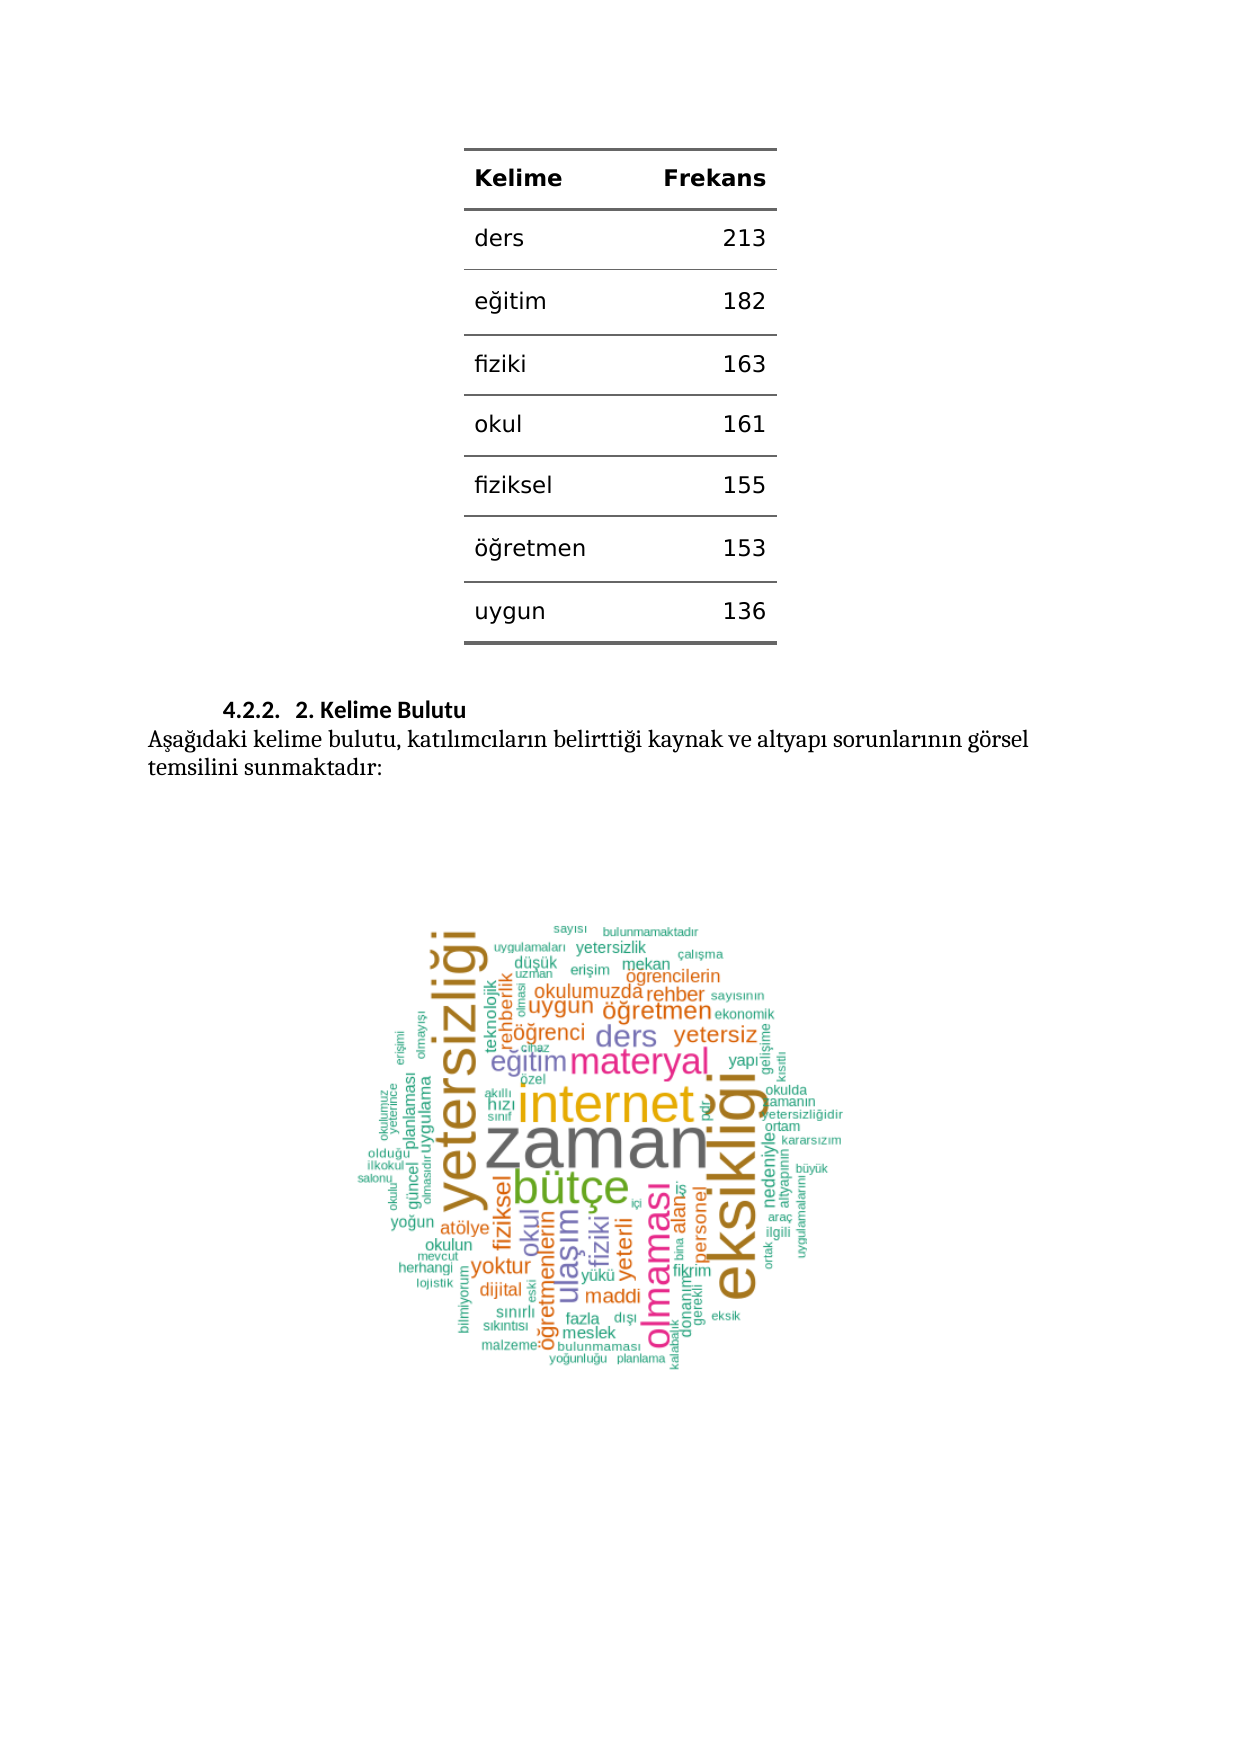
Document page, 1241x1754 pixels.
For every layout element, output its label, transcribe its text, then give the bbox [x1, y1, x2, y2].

table_cell 161 [631, 396, 777, 455]
table_cell ders [464, 211, 631, 269]
table_cell 153 [631, 517, 777, 581]
table_cell 155 [631, 457, 777, 515]
table_cell 163 [631, 336, 777, 394]
table_cell 213 [631, 211, 777, 269]
table_cell 136 [631, 583, 777, 641]
text Aşağıdaki kelime bulutu, katılımcıların belirttiği kaynak ve altyapı sorunlarının görsel temsilini sunmaktadır: [148, 724, 1093, 782]
table_header Frekans [631, 151, 777, 208]
table_cell 182 [631, 270, 777, 334]
table_cell fiziksel [464, 457, 631, 515]
picture [147, 810, 1048, 1486]
table_header Kelime [464, 151, 631, 208]
table_cell öğretmen [464, 517, 631, 581]
table_cell fiziki [464, 336, 631, 394]
subtitle 2. Kelime Bulutu [223, 694, 1093, 724]
table_cell okul [464, 396, 631, 455]
table_cell eğitim [464, 270, 631, 334]
table_cell uygun [464, 583, 631, 641]
